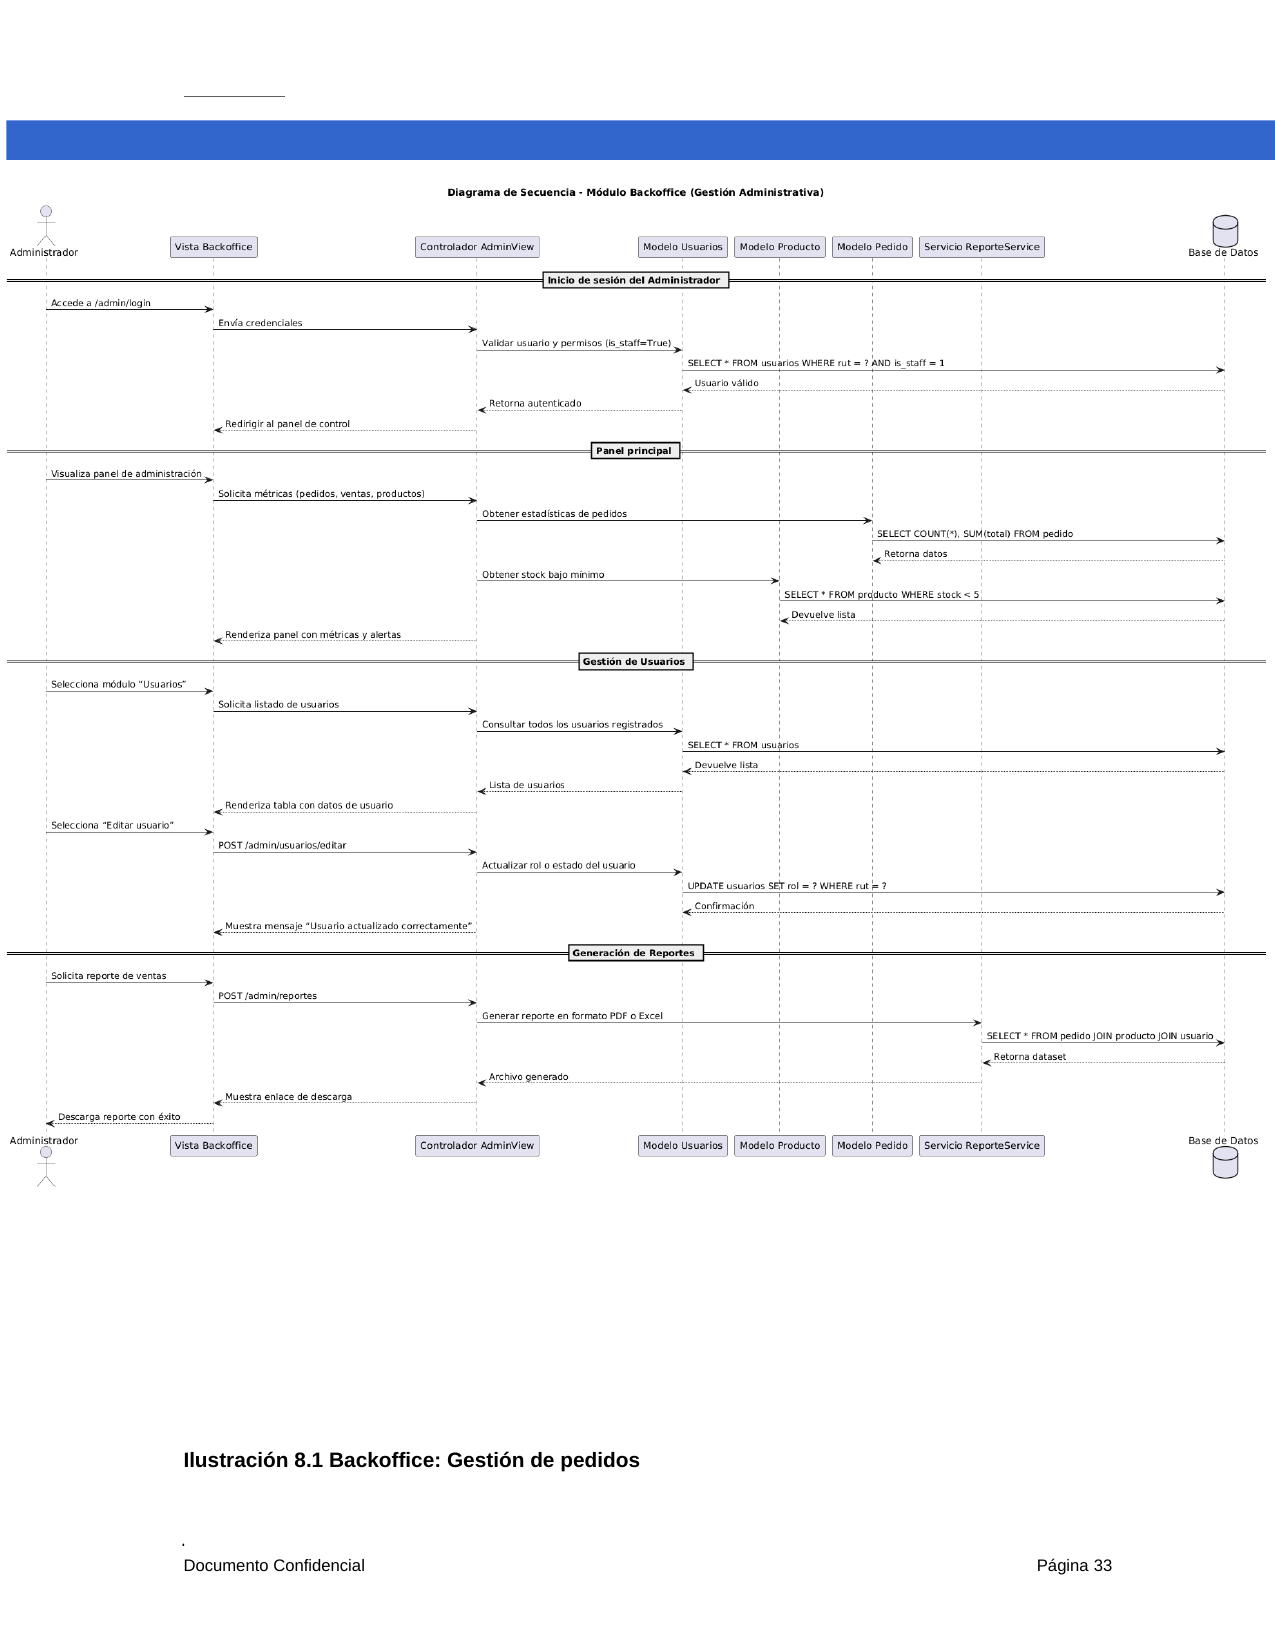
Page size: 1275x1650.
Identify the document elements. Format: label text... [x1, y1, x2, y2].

picture [6, 176, 1269, 1190]
text Ilustración 8.1 Backoffice: Gestión de pedidos [183, 1448, 1125, 1472]
